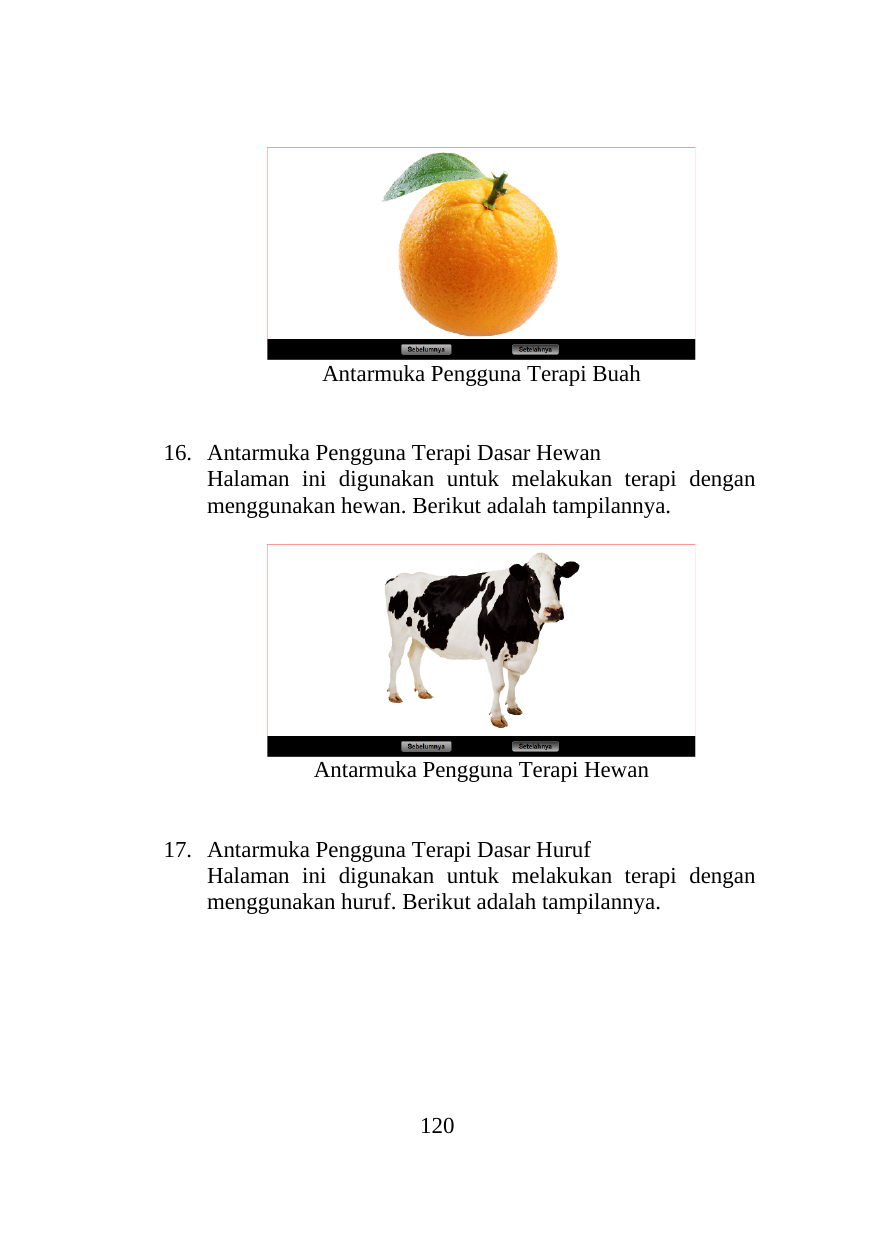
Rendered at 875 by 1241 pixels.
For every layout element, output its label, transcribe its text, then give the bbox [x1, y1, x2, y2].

picture [267, 544, 696, 757]
list Antarmuka Pengguna Terapi Dasar Huruf [192, 836, 756, 862]
list Antarmuka Pengguna Terapi Hewan [207, 757, 756, 783]
list Halaman ini digunakan untuk melakukan terapi dengan menggunakan huruf. Berikut adalah tampilannya. [207, 862, 756, 915]
list Halaman ini digunakan untuk melakukan terapi dengan menggunakan hewan. Berikut adalah tampilannya. [207, 465, 756, 518]
list Antarmuka Pengguna Terapi Buah [207, 360, 756, 386]
picture [267, 147, 696, 360]
list Antarmuka Pengguna Terapi Dasar Hewan [192, 439, 756, 465]
